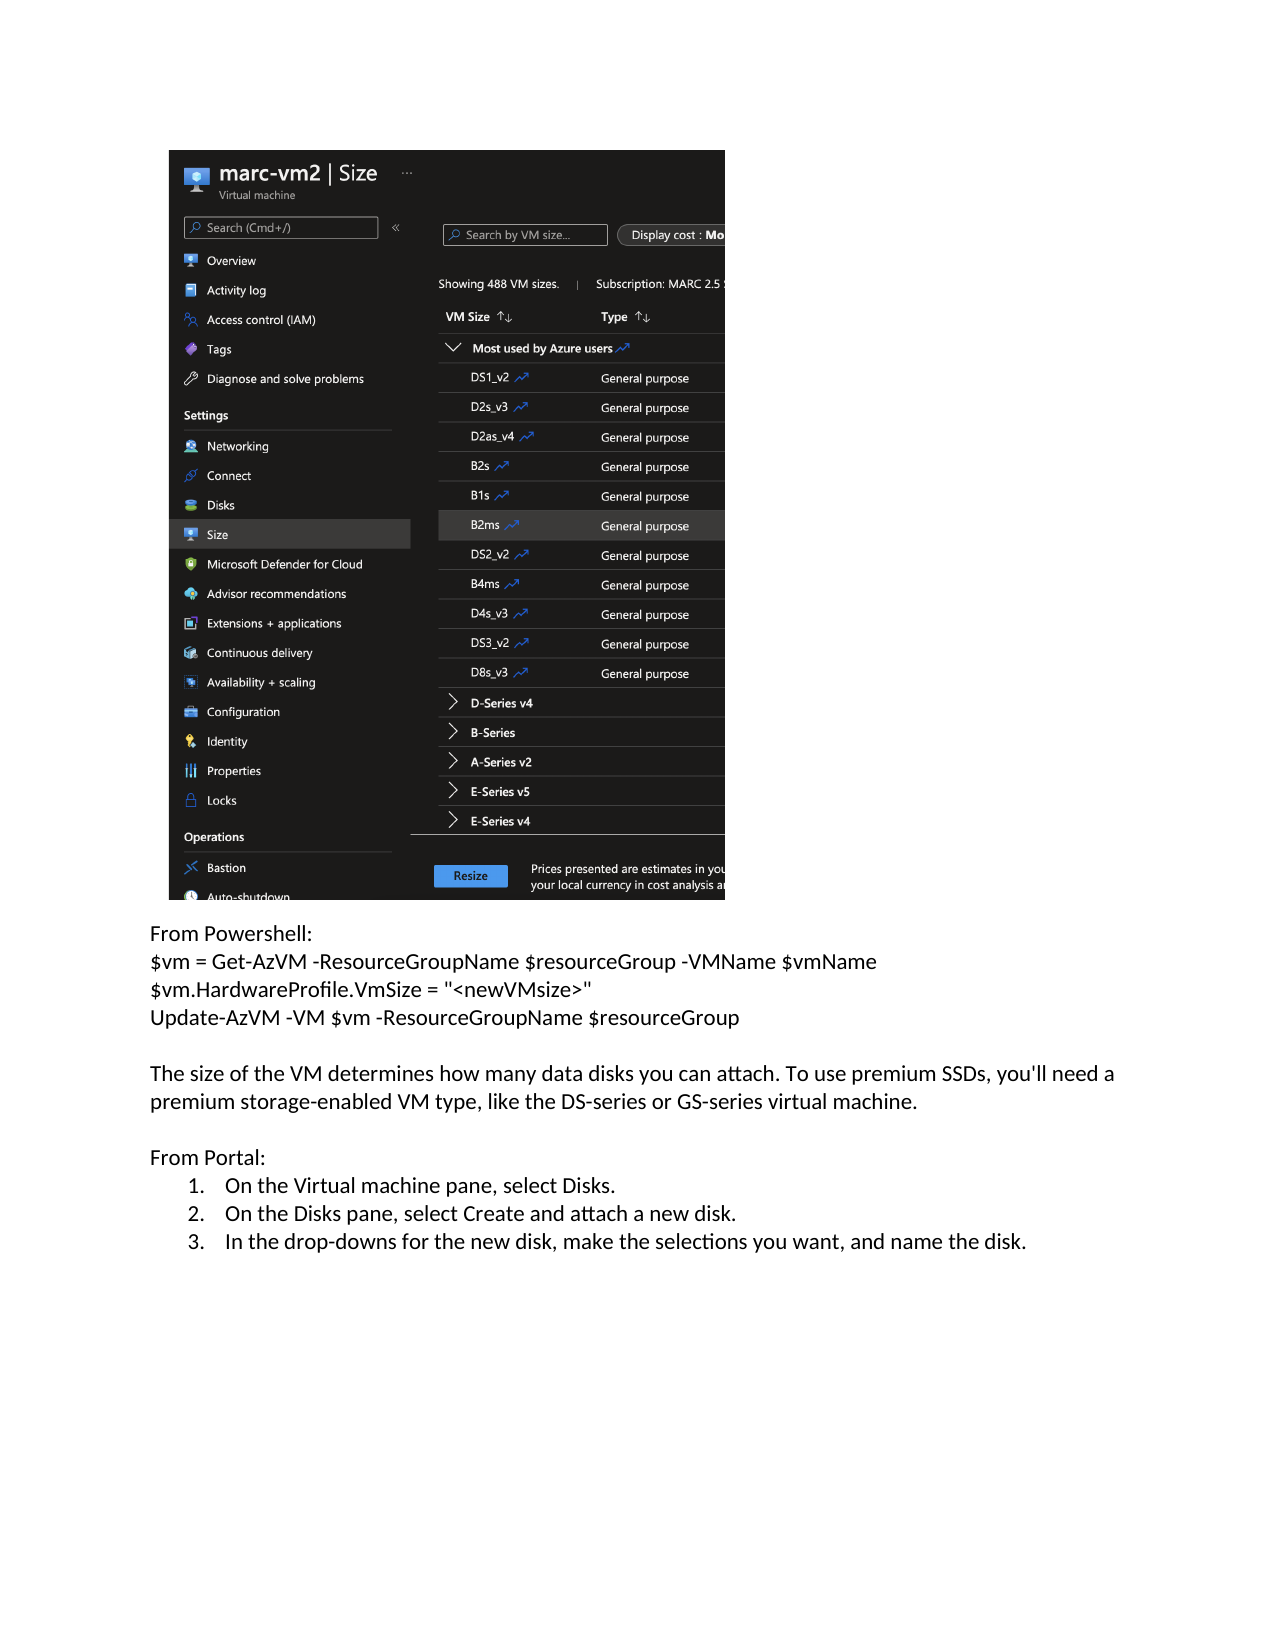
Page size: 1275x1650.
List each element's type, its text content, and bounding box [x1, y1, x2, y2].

text The size of the VM determines how many data disks you can attach. To use premium SSDs, you'll need a premium storage-enabled VM type, like the DS-series or GS-series virtual machine. [150, 1059, 1125, 1115]
text $vm = Get-AzVM -ResourceGroupName $resourceGroup -VMName $vmName [150, 947, 1125, 975]
text From Powershell: [150, 919, 1125, 947]
list In the drop-downs for the new disk, make the selections you want, and name the disk. [187, 1227, 1125, 1255]
text Update-AzVM -VM $vm -ResourceGroupName $resourceGroup [150, 1003, 1125, 1031]
text From Portal: [150, 1143, 1125, 1171]
list On the Virtual machine pane, select Disks. [187, 1171, 1125, 1199]
list On the Disks pane, select Create and attach a new disk. [187, 1199, 1125, 1227]
text $vm.HardwareProfile.VmSize = "<newVMsize>" [150, 975, 1125, 1003]
